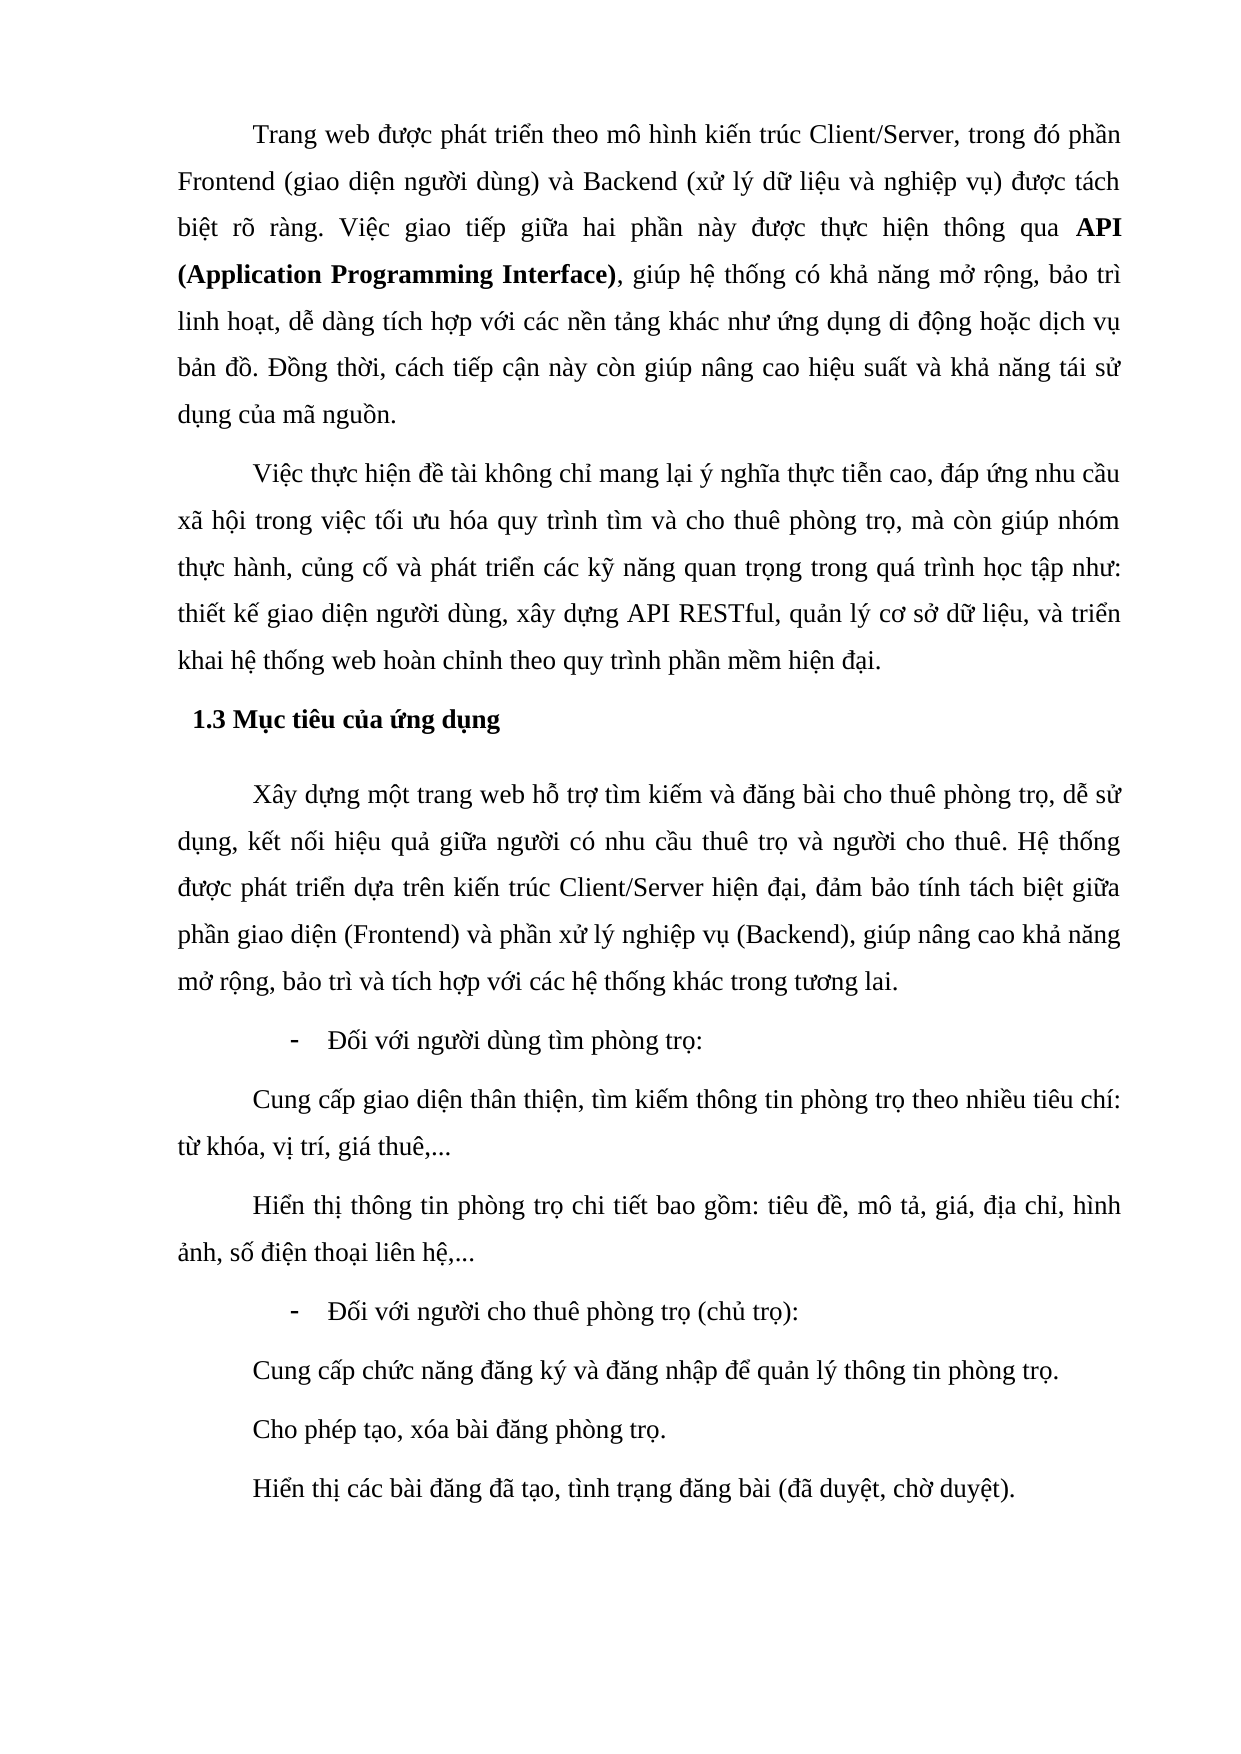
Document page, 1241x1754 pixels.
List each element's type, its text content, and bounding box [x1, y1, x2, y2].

list Đối với người cho thuê phòng trọ (chủ trọ): [290, 1295, 1122, 1326]
text Cho phép tạo, xóa bài đăng phòng trọ. [177, 1413, 1122, 1444]
text Trang web được phát triển theo mô hình kiến trúc Client/Server, trong đó phần Frontend (giao diện người dùng) và Backend (xử lý dữ liệu và nghiệp vụ) được tách biệt rõ ràng. Việc giao tiếp giữa hai phần này được thực hiện thông qua API (Application Programming Interface), giúp hệ thống có khả năng mở rộng, bảo trì linh hoạt, dễ dàng tích hợp với các nền tảng khác như ứng dụng di động hoặc dịch vụ bản đồ. Đồng thời, cách tiếp cận này còn giúp nâng cao hiệu suất và khả năng tái sử dụng của mã nguồn. [177, 118, 1122, 429]
text Hiển thị thông tin phòng trọ chi tiết bao gồm: tiêu đề, mô tả, giá, địa chỉ, hình ảnh, số điện thoại liên hệ,... [177, 1189, 1122, 1267]
text Cung cấp giao diện thân thiện, tìm kiếm thông tin phòng trọ theo nhiều tiêu chí: từ khóa, vị trí, giá thuê,... [177, 1083, 1122, 1161]
subtitle Mục tiêu của ứng dụng [192, 703, 1122, 734]
list Đối với người dùng tìm phòng trọ: [290, 1024, 1122, 1055]
text Hiển thị các bài đăng đã tạo, tình trạng đăng bài (đã duyệt, chờ duyệt). [177, 1472, 1122, 1504]
text Việc thực hiện đề tài không chỉ mang lại ý nghĩa thực tiễn cao, đáp ứng nhu cầu xã hội trong việc tối ưu hóa quy trình tìm và cho thuê phòng trọ, mà còn giúp nhóm thực hành, củng cố và phát triển các kỹ năng quan trọng trong quá trình học tập như: thiết kế giao diện người dùng, xây dựng API RESTful, quản lý cơ sở dữ liệu, và triển khai hệ thống web hoàn chỉnh theo quy trình phần mềm hiện đại. [177, 457, 1122, 675]
text Cung cấp chức năng đăng ký và đăng nhập để quản lý thông tin phòng trọ. [177, 1354, 1122, 1385]
text Xây dựng một trang web hỗ trợ tìm kiếm và đăng bài cho thuê phòng trọ, dễ sử dụng, kết nối hiệu quả giữa người có nhu cầu thuê trọ và người cho thuê. Hệ thống được phát triển dựa trên kiến trúc Client/Server hiện đại, đảm bảo tính tách biệt giữa phần giao diện (Frontend) và phần xử lý nghiệp vụ (Backend), giúp nâng cao khả năng mở rộng, bảo trì và tích hợp với các hệ thống khác trong tương lai. [177, 778, 1122, 996]
